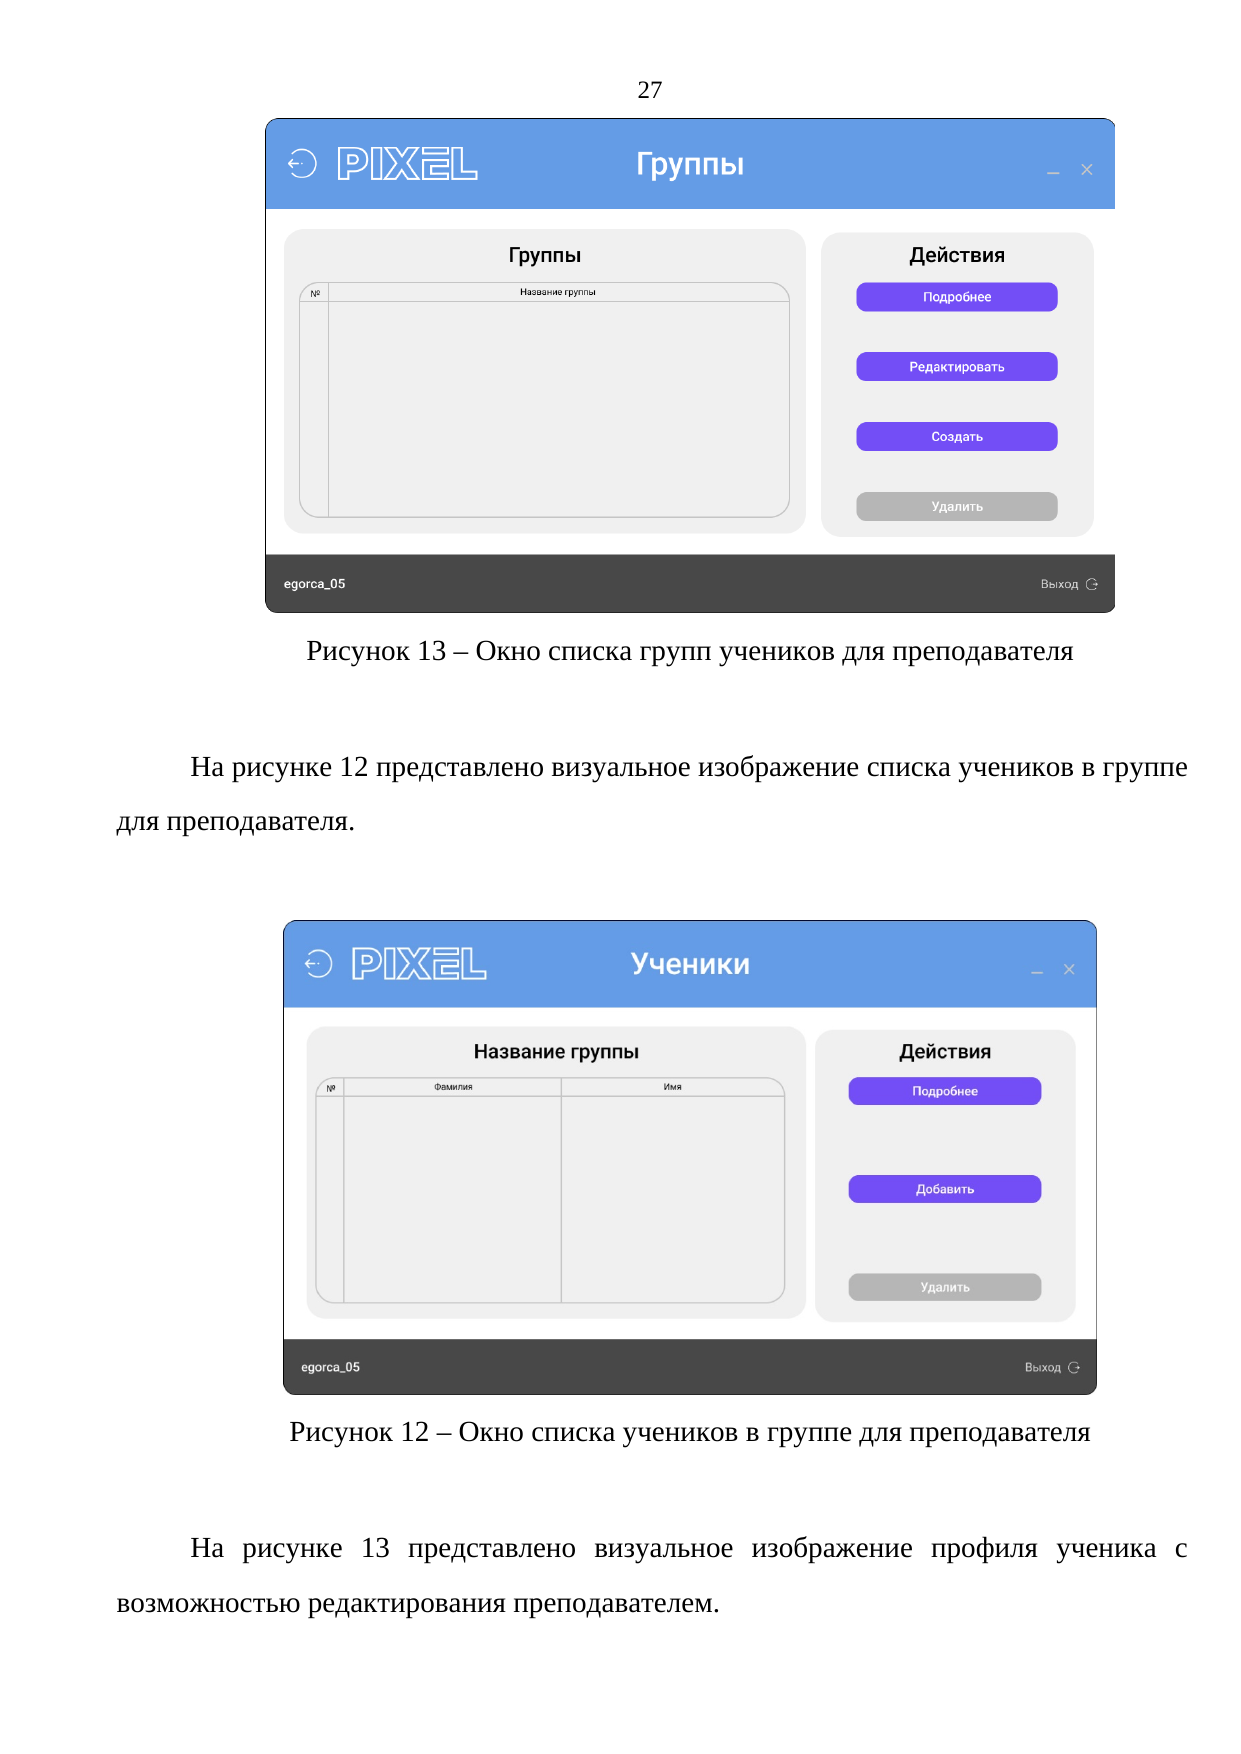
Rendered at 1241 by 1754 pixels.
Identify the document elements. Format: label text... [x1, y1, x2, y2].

picture [265, 118, 1115, 613]
text На рисунке 13 представлено визуальное изображение профиля ученика с возможностью редактирования преподавателем. [116, 1530, 1189, 1618]
text На рисунке 12 представлено визуальное изображение списка учеников в группе для преподавателя. [116, 749, 1189, 837]
text Рисунок 12 – Окно списка учеников в группе для преподавателя [119, 1414, 1188, 1448]
picture [283, 920, 1097, 1395]
text Рисунок 13 – Окно списка групп учеников для преподавателя [119, 633, 1188, 666]
